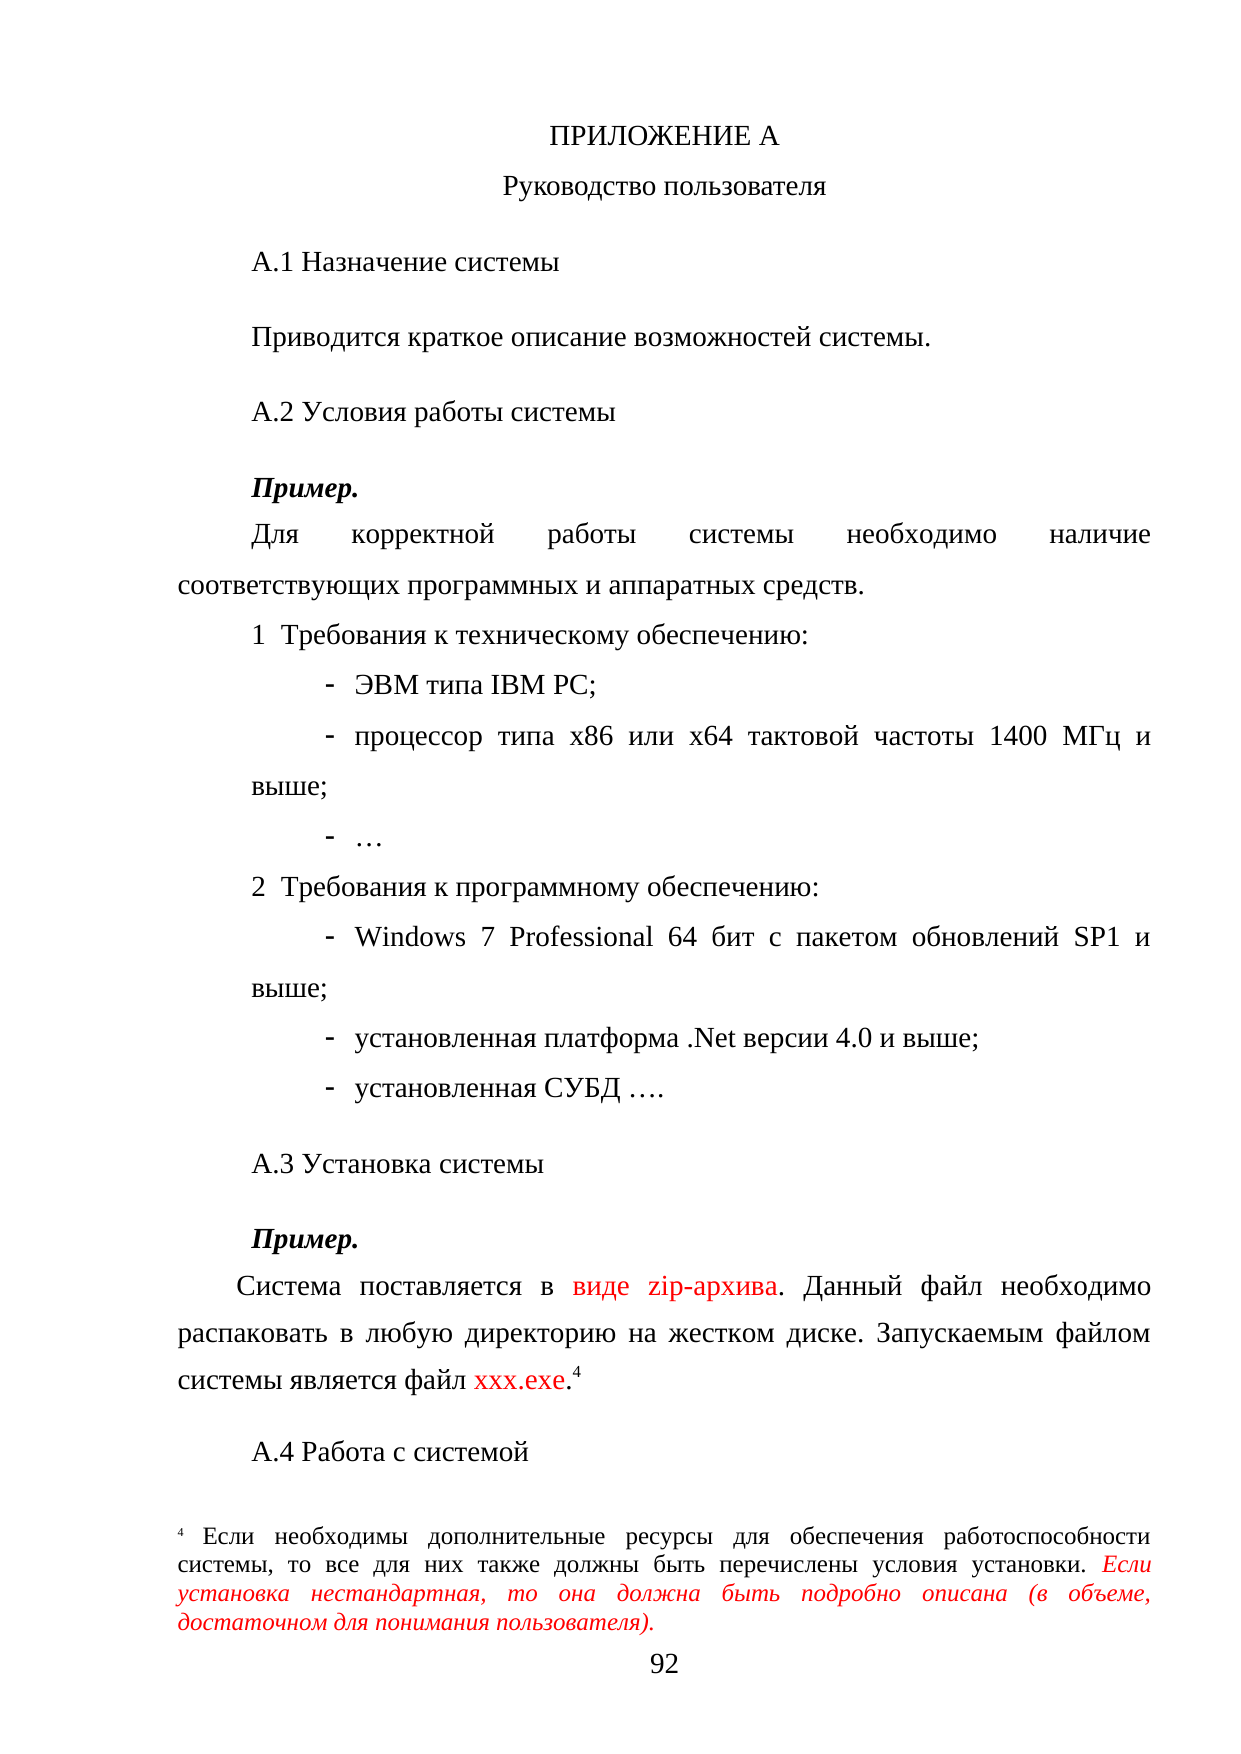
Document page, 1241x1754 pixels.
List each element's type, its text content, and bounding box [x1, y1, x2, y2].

list Требования к программному обеспечению: [177, 869, 1152, 903]
list Требования к техническому обеспечению: [177, 617, 1152, 651]
list ПРИЛОЖЕНИЕ А Руководство пользователя [177, 118, 1152, 202]
list А.4 Работа с системой [251, 1434, 1152, 1467]
list А.3 Установка системы [251, 1146, 1152, 1179]
list ЭВМ типа IBM PC; [251, 667, 1152, 701]
list процессор типа x86 или x64 тактовой частоты 1400 МГц и выше; [251, 718, 1152, 802]
list … [251, 819, 1152, 852]
list установленная платформа .Net версии 4.0 и выше; [251, 1020, 1152, 1054]
text Система поставляется в виде zip-архива. Данный файл необходимо распаковать в любую директорию на жестком диске. Запускаемым файлом системы является файл ххх.exe. [177, 1268, 1152, 1395]
list А.2 Условия работы системы [251, 394, 1152, 428]
text Пример. [251, 1221, 1152, 1255]
text Для корректной работы системы необходимо наличие соответствующих программных и аппаратных средств. [177, 517, 1152, 600]
list А.1 Назначение системы [251, 244, 1152, 277]
list установленная СУБД …. [251, 1071, 1152, 1104]
text Приводится краткое описание возможностей системы. [177, 319, 1152, 353]
text Пример. [251, 470, 1152, 503]
list Windows 7 Professional 64 бит с пакетом обновлений SP1 и выше; [251, 919, 1152, 1003]
